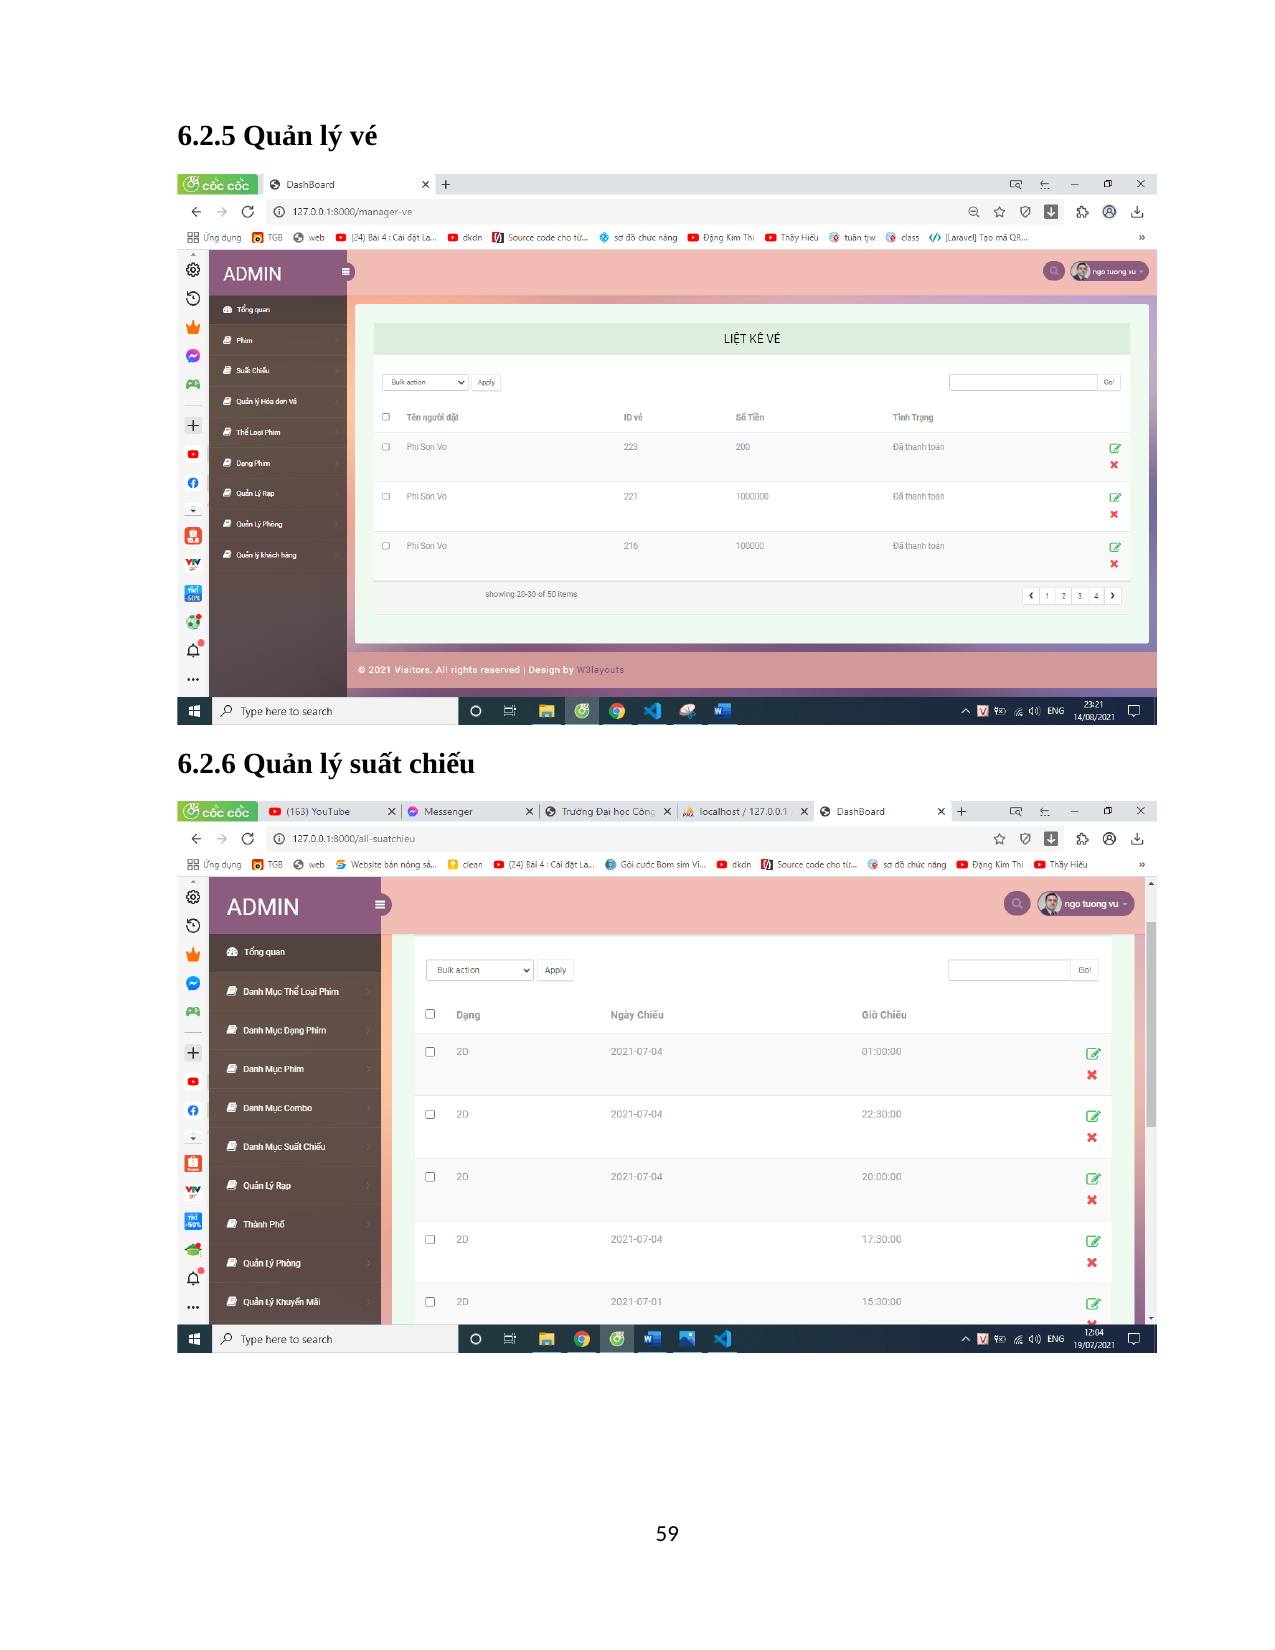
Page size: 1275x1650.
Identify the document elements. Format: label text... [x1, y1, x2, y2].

picture [177, 174, 1157, 725]
subtitle 6.2.6 Quản lý suất chiếu [177, 746, 1157, 779]
subtitle 6.2.5 Quản lý vé [177, 118, 1157, 152]
picture [177, 801, 1157, 1353]
